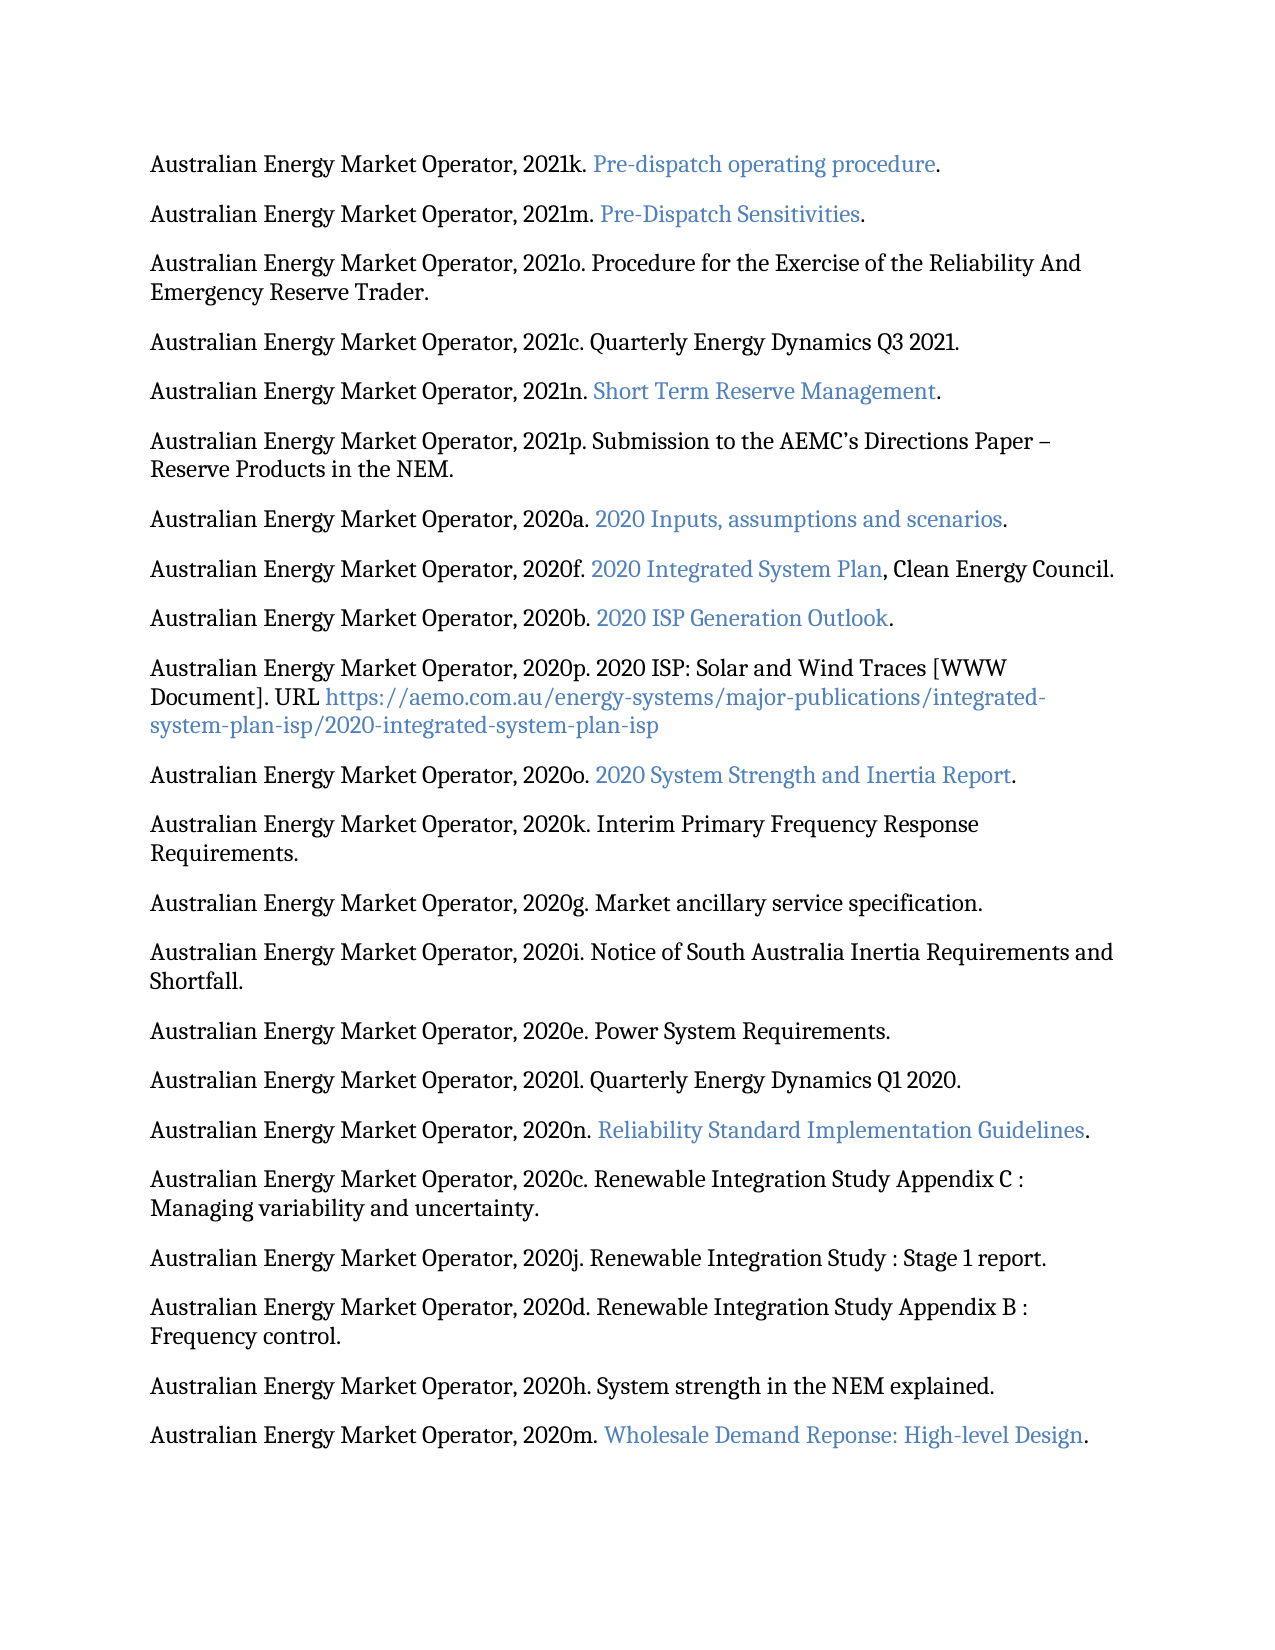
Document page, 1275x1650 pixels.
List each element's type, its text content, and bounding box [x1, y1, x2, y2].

text Australian Energy Market Operator, 2020h. System strength in the NEM explained. [150, 1372, 1125, 1400]
text Australian Energy Market Operator, 2020k. Interim Primary Frequency Response Requirements. [150, 810, 1125, 868]
text Australian Energy Market Operator, 2020e. Power System Requirements. [150, 1017, 1125, 1045]
text Australian Energy Market Operator, 2020n. Reliability Standard Implementation Guidelines. [150, 1116, 1125, 1144]
text Australian Energy Market Operator, 2020d. Renewable Integration Study Appendix B : Frequency control. [150, 1293, 1125, 1351]
text Australian Energy Market Operator, 2020j. Renewable Integration Study : Stage 1 report. [150, 1244, 1125, 1272]
text Australian Energy Market Operator, 2021k. Pre-dispatch operating procedure. [150, 150, 1125, 179]
text Australian Energy Market Operator, 2020m. Wholesale Demand Reponse: High-level Design. [150, 1421, 1125, 1450]
text Australian Energy Market Operator, 2020i. Notice of South Australia Inertia Requirements and Shortfall. [150, 938, 1125, 996]
text Australian Energy Market Operator, 2021m. Pre-Dispatch Sensitivities. [150, 199, 1125, 228]
text Australian Energy Market Operator, 2020p. 2020 ISP: Solar and Wind Traces [WWW Document]. URL https://aemo.com.au/energy-systems/major-publications/integrated-system-plan-isp/2020-integrated-system-plan-isp [150, 654, 1125, 740]
text Australian Energy Market Operator, 2021p. Submission to the AEMC’s Directions Paper – Reserve Products in the NEM. [150, 427, 1125, 484]
text Australian Energy Market Operator, 2021n. Short Term Reserve Management. [150, 377, 1125, 406]
text Australian Energy Market Operator, 2021c. Quarterly Energy Dynamics Q3 2021. [150, 327, 1125, 356]
text Australian Energy Market Operator, 2020g. Market ancillary service specification. [150, 889, 1125, 917]
text Australian Energy Market Operator, 2021o. Procedure for the Exercise of the Reliability And Emergency Reserve Trader. [150, 249, 1125, 307]
text Australian Energy Market Operator, 2020l. Quarterly Energy Dynamics Q1 2020. [150, 1066, 1125, 1095]
text Australian Energy Market Operator, 2020b. 2020 ISP Generation Outlook. [150, 604, 1125, 633]
text Australian Energy Market Operator, 2020a. 2020 Inputs, assumptions and scenarios. [150, 505, 1125, 534]
text Australian Energy Market Operator, 2020f. 2020 Integrated System Plan, Clean Energy Council. [150, 554, 1125, 583]
text Australian Energy Market Operator, 2020o. 2020 System Strength and Inertia Report. [150, 761, 1125, 789]
text Australian Energy Market Operator, 2020c. Renewable Integration Study Appendix C : Managing variability and uncertainty. [150, 1165, 1125, 1223]
